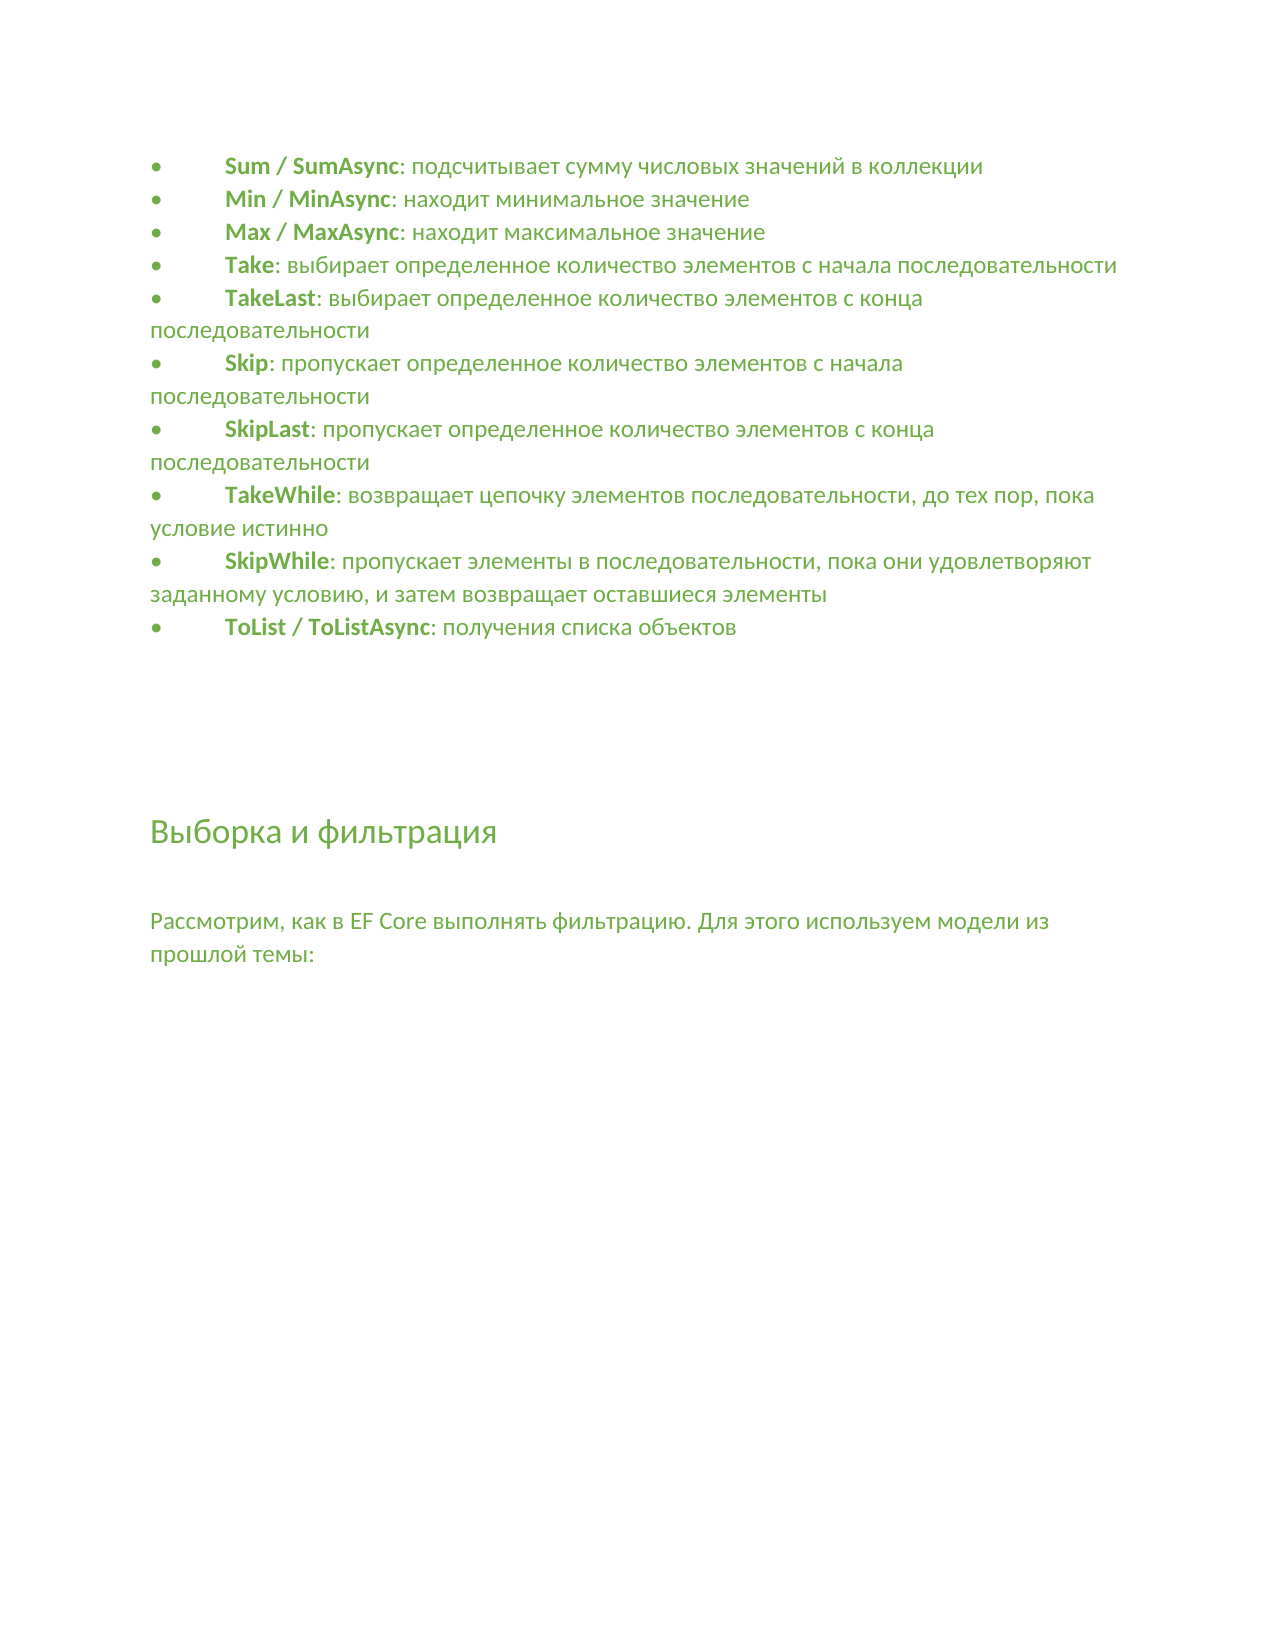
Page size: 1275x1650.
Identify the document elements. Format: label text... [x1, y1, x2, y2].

list Skip: пропускает определенное количество элементов с начала последовательности [150, 347, 1125, 411]
list Sum / SumAsync: подсчитывает сумму числовых значений в коллекции [150, 150, 1125, 181]
text Рассмотрим, как в EF Core выполнять фильтрацию. Для этого используем модели из прошлой темы: [150, 905, 1125, 969]
list Max / MaxAsync: находит максимальное значение [150, 216, 1125, 246]
list TakeLast: выбирает определенное количество элементов с конца последовательности [150, 282, 1125, 345]
subtitle Выборка и фильтрация [150, 809, 1125, 852]
list Take: выбирает определенное количество элементов с начала последовательности [150, 249, 1125, 279]
list SkipLast: пропускает определенное количество элементов с конца последовательности [150, 413, 1125, 477]
list TakeWhile: возвращает цепочку элементов последовательности, до тех пор, пока условие истинно [150, 479, 1125, 543]
list ToList / ToListAsync: получения списка объектов [150, 611, 1125, 641]
list Min / MinAsync: находит минимальное значение [150, 183, 1125, 213]
list SkipWhile: пропускает элементы в последовательности, пока они удовлетворяют заданному условию, и затем возвращает оставшиеся элементы [150, 545, 1125, 608]
